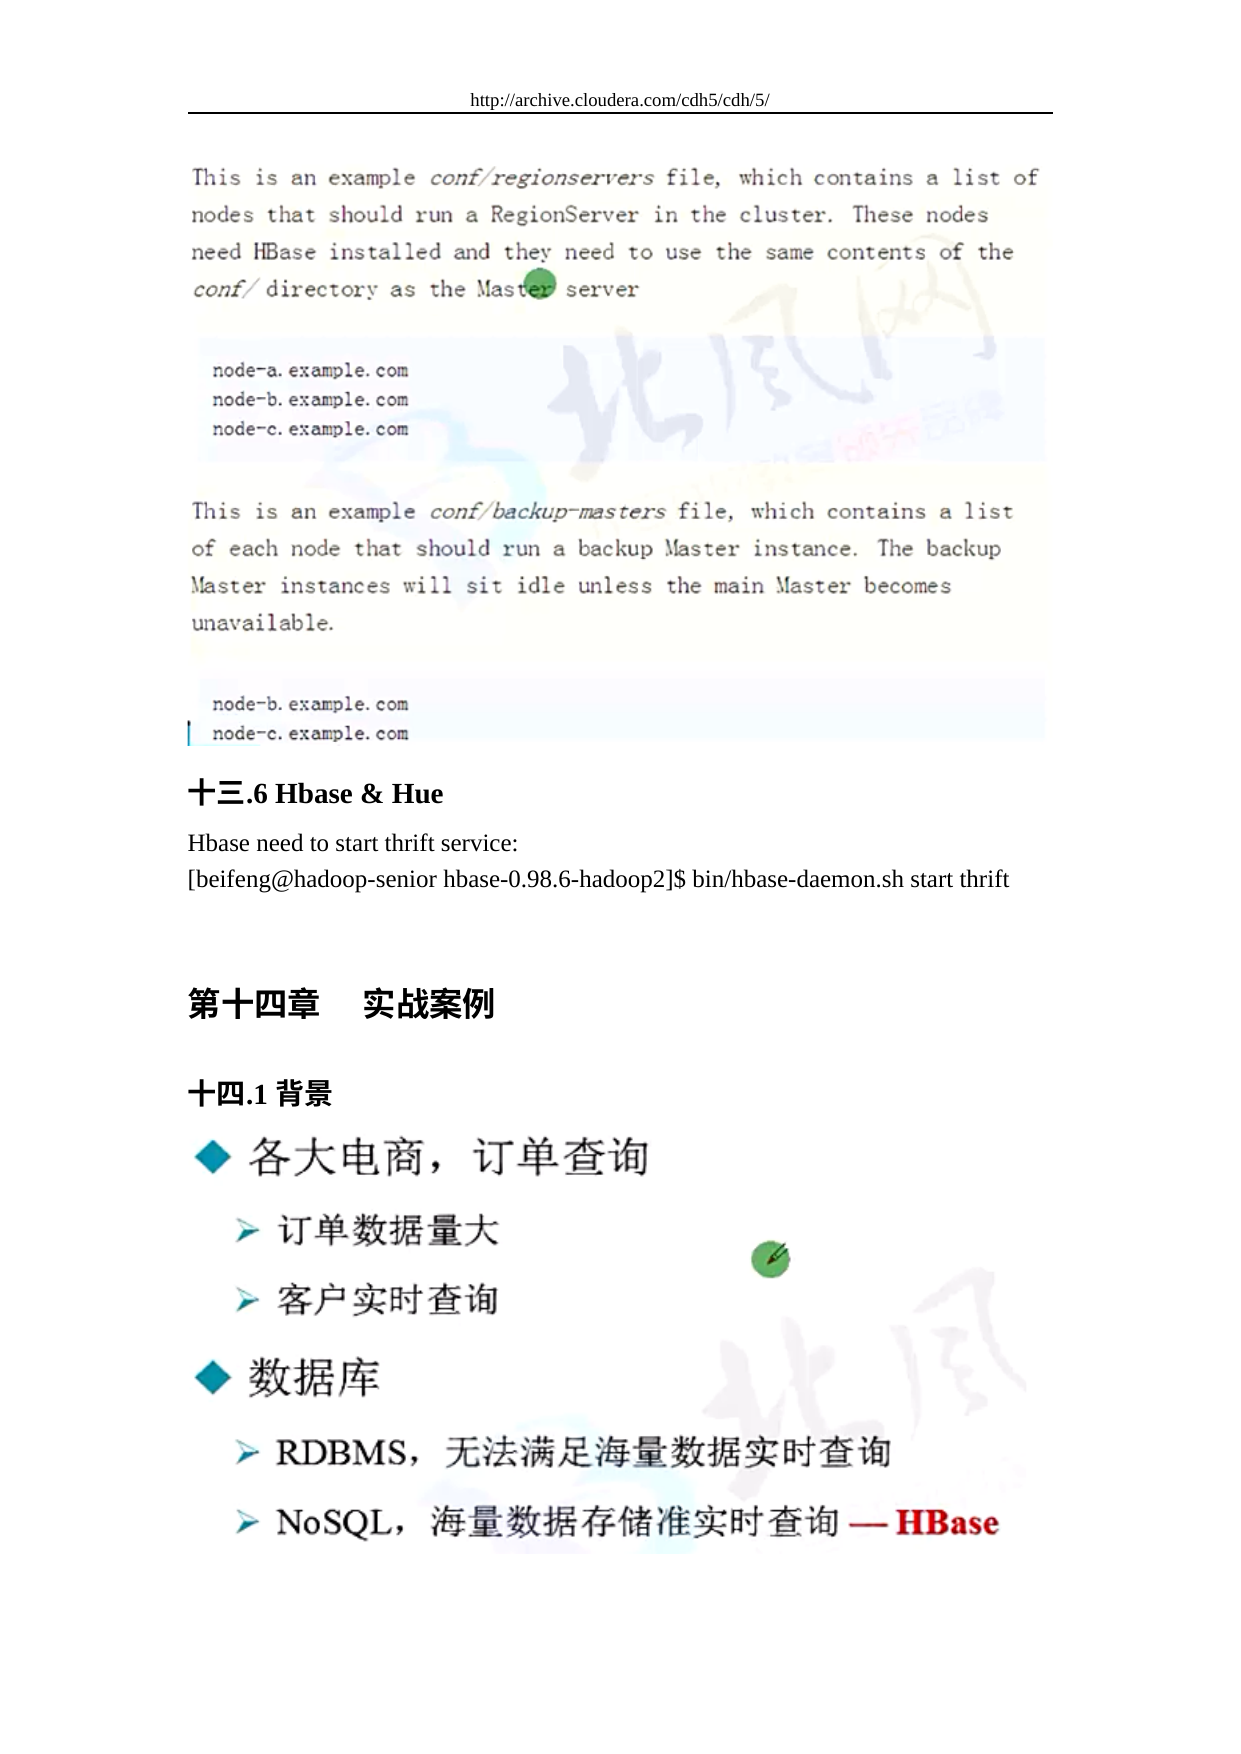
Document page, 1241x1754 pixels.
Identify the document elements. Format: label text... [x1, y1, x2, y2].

subtitle Hbase & Hue [187, 769, 1053, 812]
subtitle 背景 [187, 1071, 1053, 1113]
text Hbase need to start thrift service: [187, 828, 1053, 857]
text [beifeng@hadoop-senior hbase-0.98.6-hadoop2]$ bin/hbase-daemon.sh start thrift [187, 864, 1053, 893]
picture [187, 1129, 1027, 1554]
subtitle 实战案例 [187, 977, 1053, 1026]
picture [187, 162, 1053, 746]
